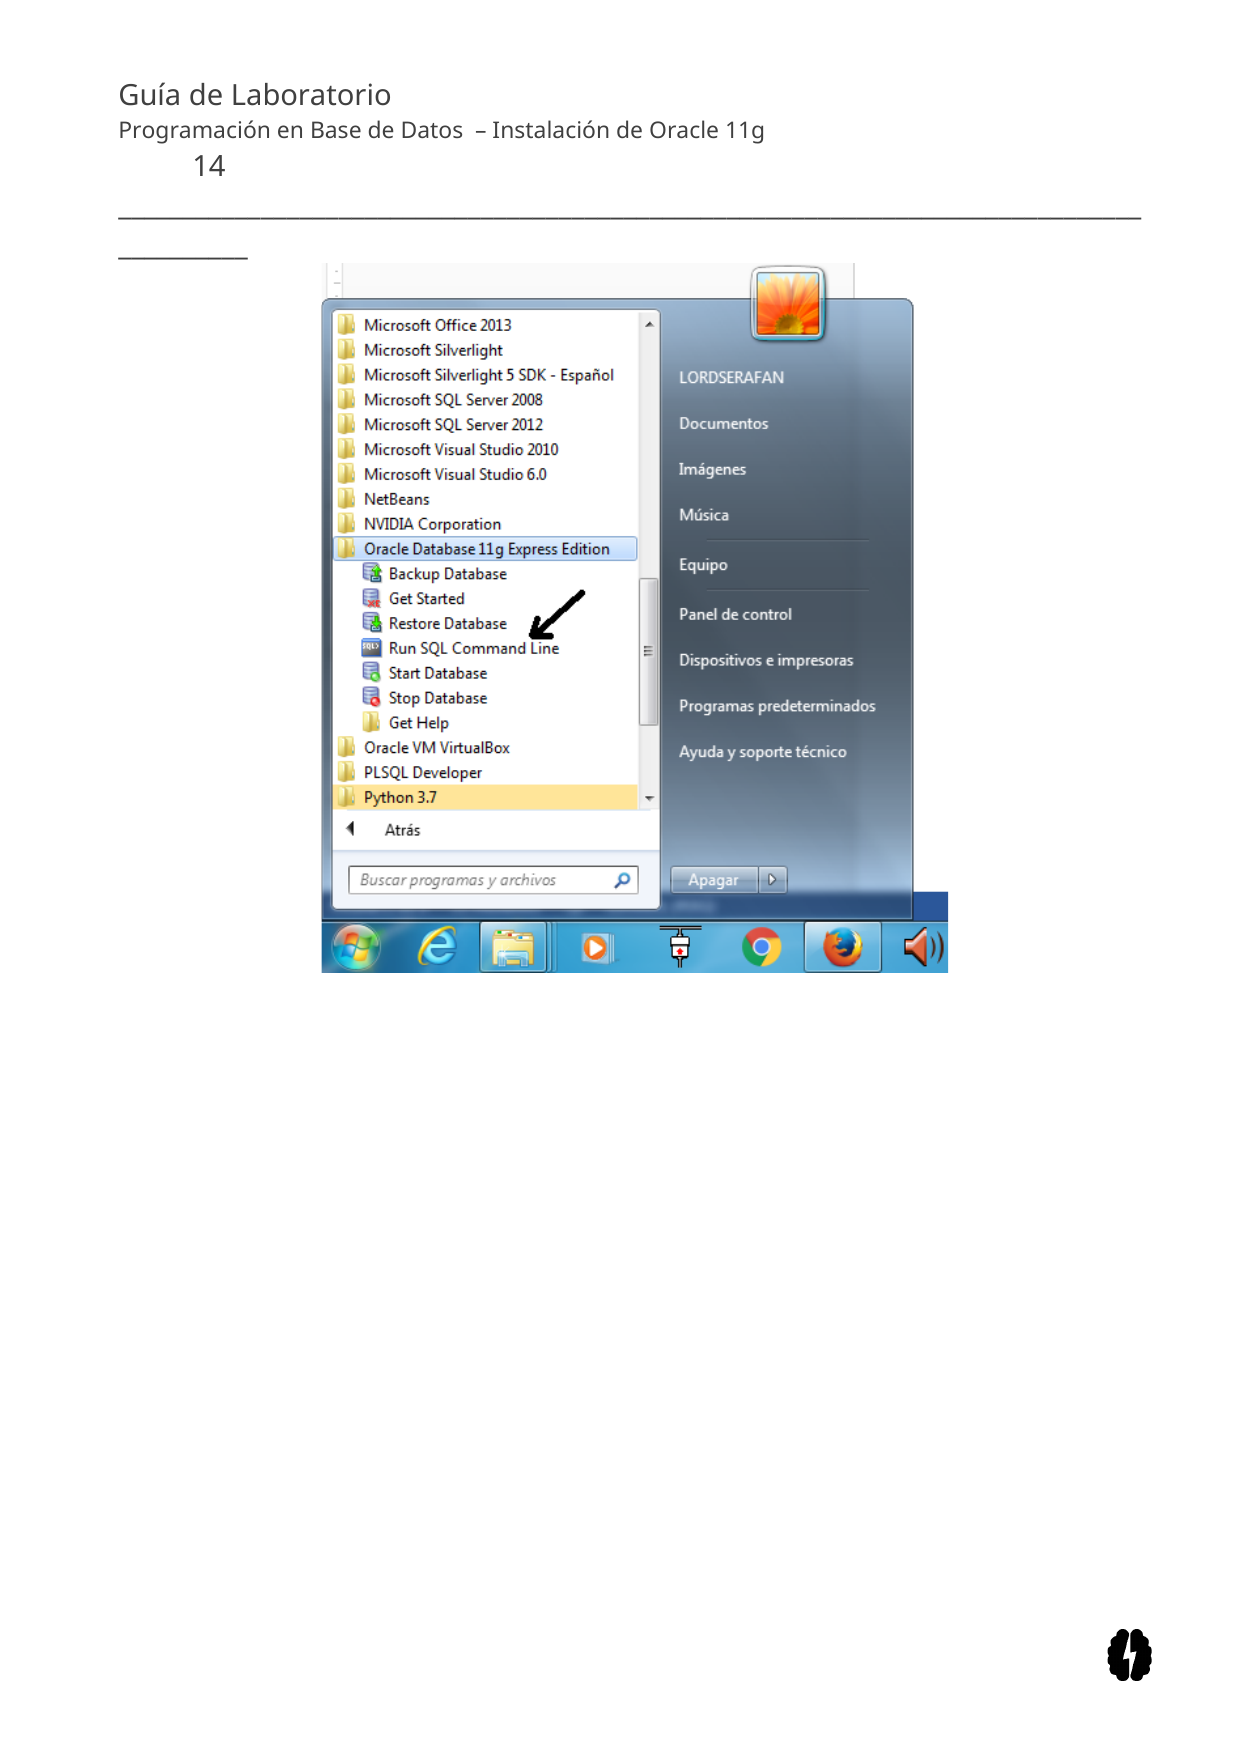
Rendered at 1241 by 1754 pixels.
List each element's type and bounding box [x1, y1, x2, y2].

picture [1107, 1629, 1152, 1681]
picture [321, 263, 949, 973]
